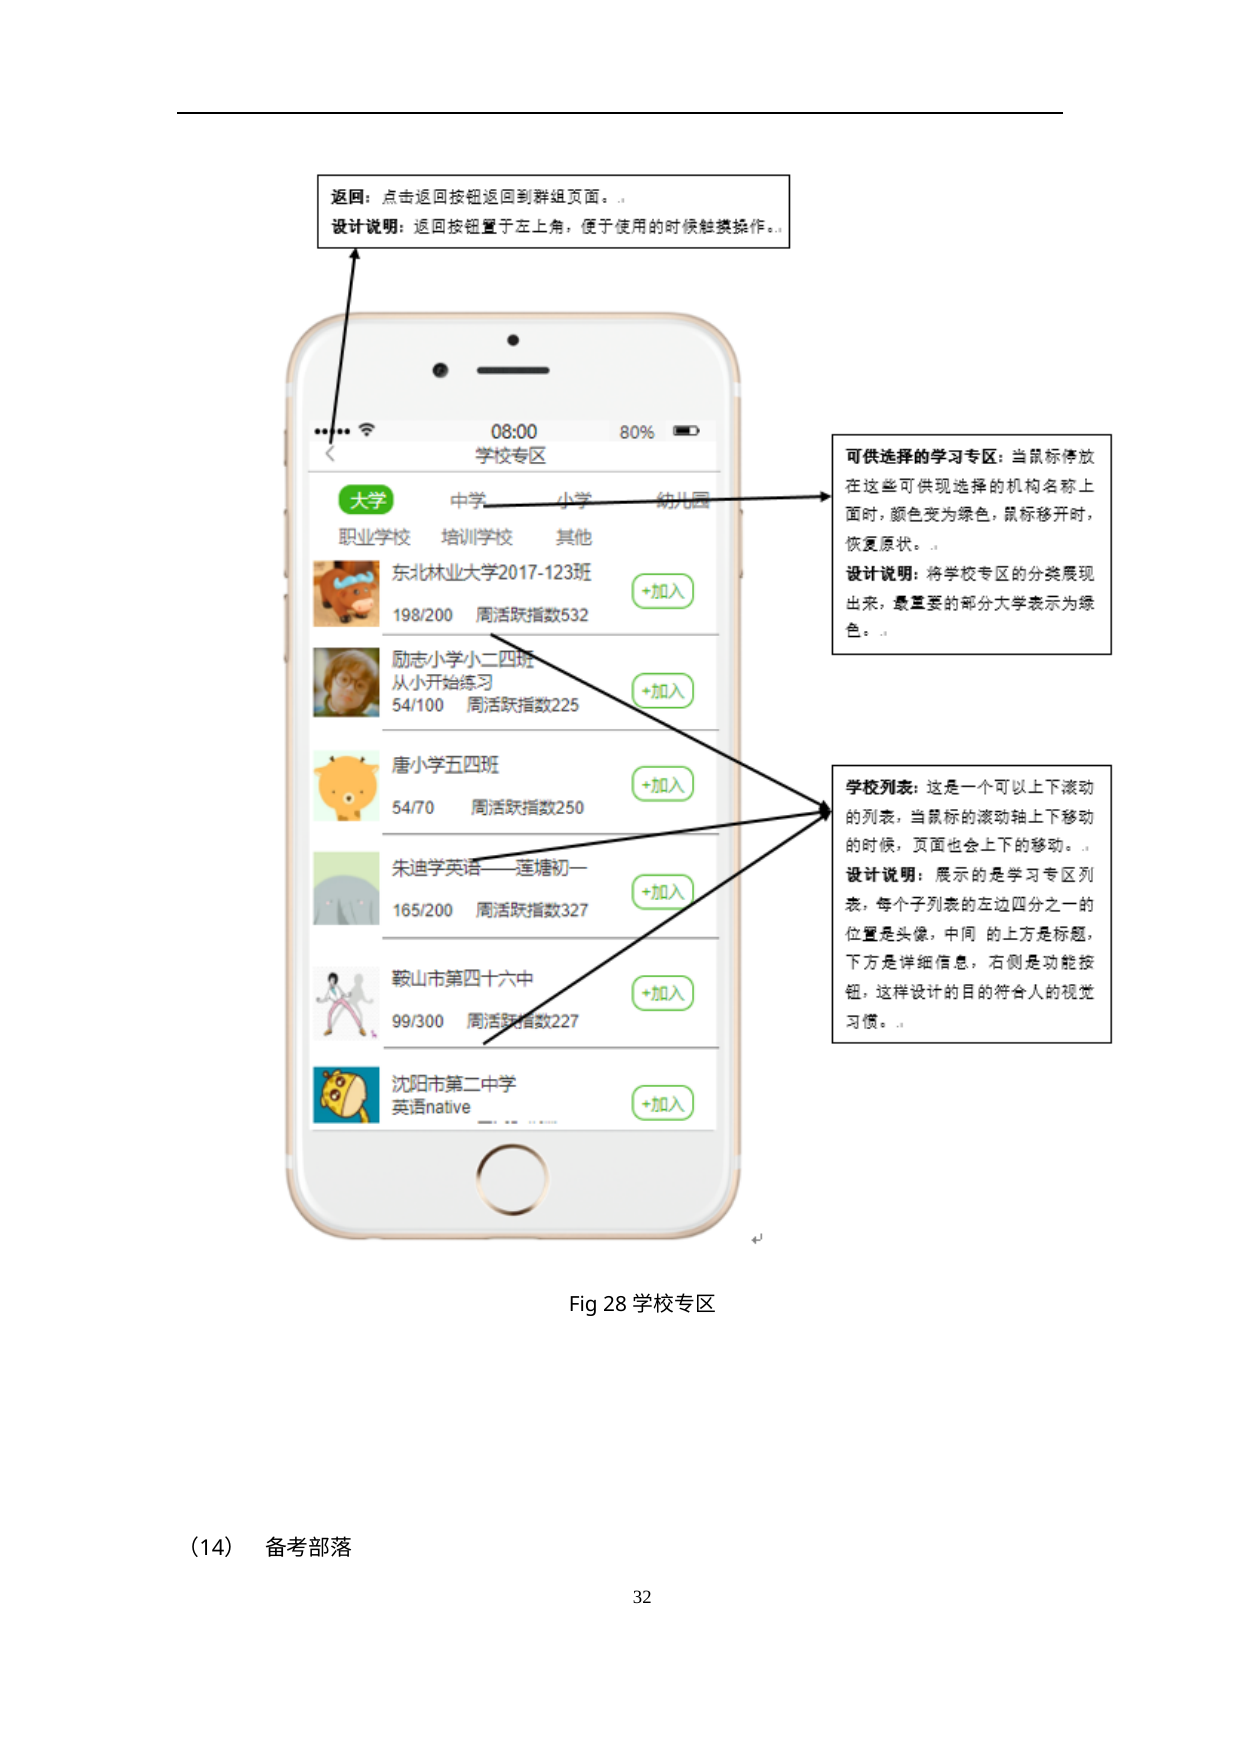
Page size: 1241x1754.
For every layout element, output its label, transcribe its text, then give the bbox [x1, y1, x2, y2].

text Fig 28 学校专区 [177, 1286, 1063, 1318]
picture [264, 151, 1130, 1253]
title 备考部落 [177, 1530, 1063, 1562]
